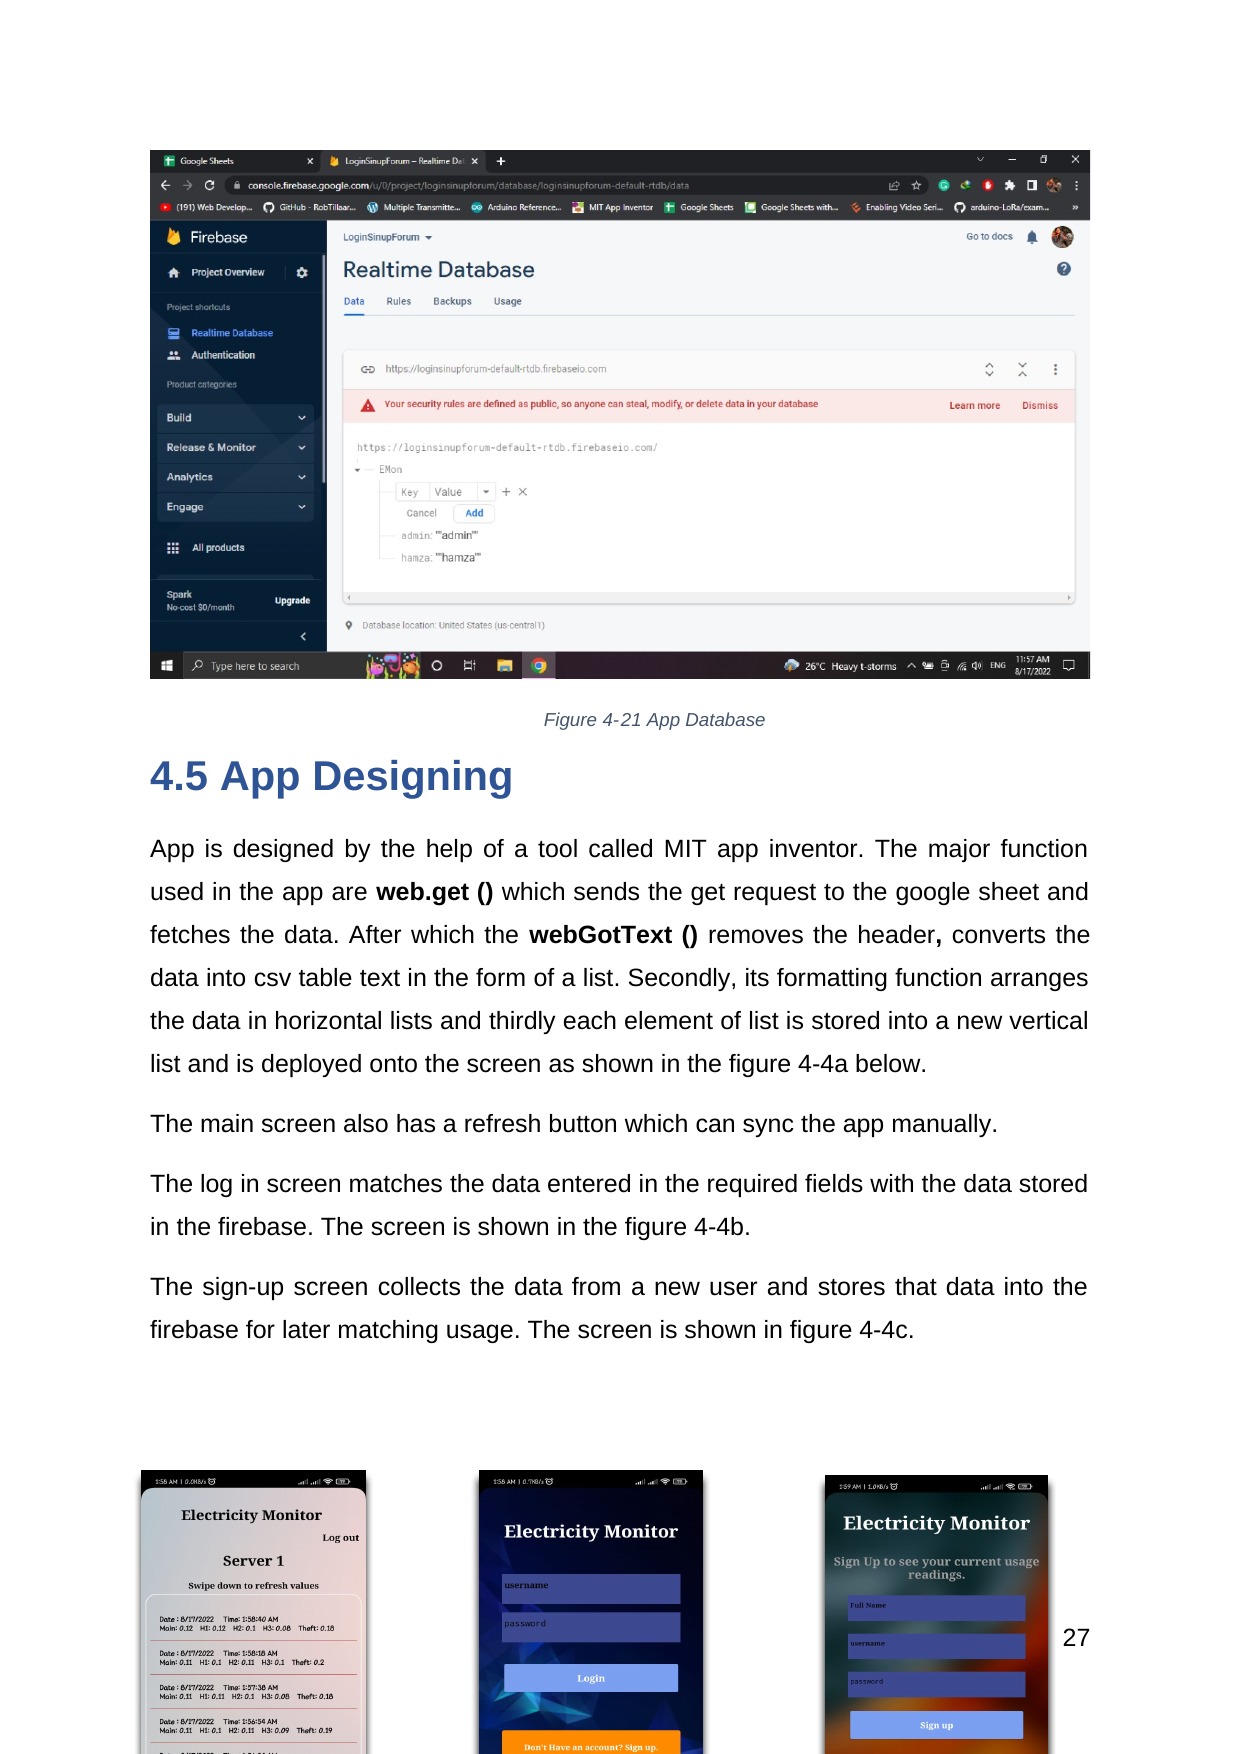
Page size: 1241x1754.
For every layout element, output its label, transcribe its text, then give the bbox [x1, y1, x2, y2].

text The log in screen matches the data entered in the required fields with the data stored in the firebase. The screen is shown in the figure 4-4b. [150, 1169, 1090, 1241]
picture [150, 150, 1091, 679]
picture [141, 1470, 366, 1754]
picture [479, 1470, 703, 1754]
text The sign-up screen collects the data from a new user and stores that data into the firebase for later matching usage. The screen is shown in figure 4-4c. [150, 1272, 1090, 1344]
picture [825, 1475, 1048, 1754]
text The main screen also has a refresh button which can sync the app manually. [150, 1109, 1090, 1138]
subtitle App Designing [150, 752, 1090, 799]
text App is designed by the help of a tool called MIT app inventor. The major function used in the app are web.get () which sends the get request to the google sheet and fetches the data. After which the webGotText () removes the header, converts the data into csv table text in the form of a list. Secondly, its formatting function arranges the data in horizontal lists and thirdly each element of list is stored into a new vertical list and is deployed onto the screen as shown in the figure 4-4a below. [150, 834, 1090, 1078]
